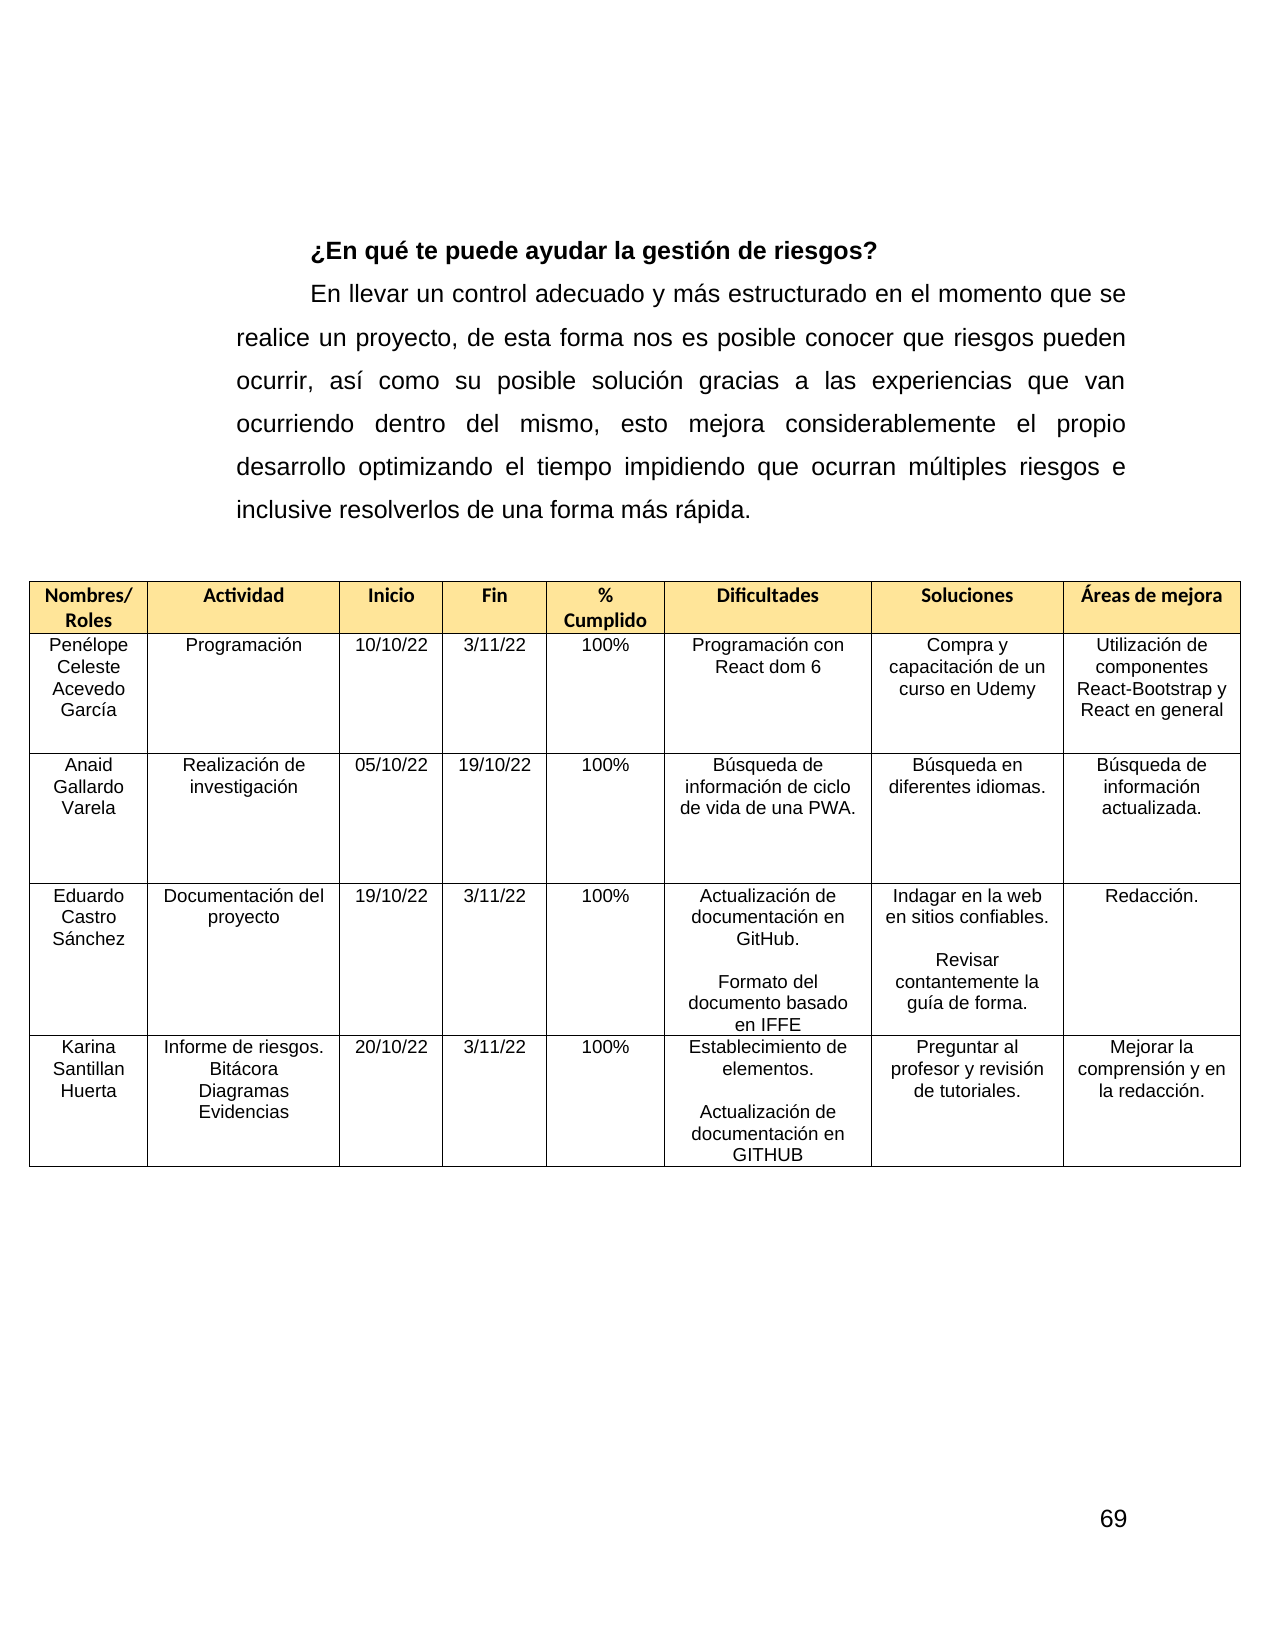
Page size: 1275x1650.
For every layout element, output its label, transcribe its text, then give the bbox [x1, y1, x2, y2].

table_cell Búsqueda en diferentes idiomas. [872, 754, 1063, 883]
table_cell 19/10/22 [443, 754, 546, 883]
text ¿En qué te puede ayudar la gestión de riesgos? [236, 236, 1127, 265]
table_cell 100% [547, 1036, 664, 1166]
table_cell Actualización de documentación en GitHub. Formato del documento basado en IFFE [665, 884, 871, 1035]
table_cell 05/10/22 [340, 754, 442, 883]
text En llevar un control adecuado y más estructurado en el momento que se realice un proyecto, de esta forma nos es posible conocer que riesgos pueden ocurrir, así como su posible solución gracias a las experiencias que van ocurriendo dentro del mismo, esto mejora considerablemente el propio desarrollo optimizando el tiempo impidiendo que ocurran múltiples riesgos e inclusive resolverlos de una forma más rápida. [236, 279, 1127, 524]
table_header % Cumplido [547, 582, 664, 633]
table_header Soluciones [872, 582, 1063, 633]
table_cell Utilización de componentes React-Bootstrap y React en general [1064, 634, 1240, 753]
table_cell Penélope Celeste Acevedo García [30, 634, 147, 753]
table_cell 3/11/22 [443, 1036, 546, 1166]
table_cell Eduardo Castro Sánchez [30, 884, 147, 1035]
table_cell Preguntar al profesor y revisión de tutoriales. [872, 1036, 1063, 1166]
table_cell Programación con React dom 6 [665, 634, 871, 753]
table_cell 100% [547, 754, 664, 883]
table_cell Informe de riesgos. Bitácora Diagramas Evidencias [148, 1036, 339, 1166]
table_cell Programación [148, 634, 339, 753]
table_cell 3/11/22 [443, 884, 546, 1035]
table_cell Búsqueda de información de ciclo de vida de una PWA. [665, 754, 871, 883]
table_header Actividad [148, 582, 339, 633]
table_cell 19/10/22 [340, 884, 442, 1035]
table_cell Karina Santillan Huerta [30, 1036, 147, 1166]
table_header Fin [443, 582, 546, 633]
table_cell 3/11/22 [443, 634, 546, 753]
table_cell Documentación del proyecto [148, 884, 339, 1035]
table_cell 100% [547, 884, 664, 1035]
table_cell Redacción. [1064, 884, 1240, 1035]
table_cell 10/10/22 [340, 634, 442, 753]
table_cell Realización de investigación [148, 754, 339, 883]
table_header Áreas de mejora [1064, 582, 1240, 633]
table_cell Mejorar la comprensión y en la redacción. [1064, 1036, 1240, 1166]
table_header Inicio [340, 582, 442, 633]
table_header Nombres/ Roles [30, 582, 147, 633]
table_cell Indagar en la web en sitios confiables. Revisar contantemente la guía de forma. [872, 884, 1063, 1035]
table_cell Búsqueda de información actualizada. [1064, 754, 1240, 883]
table_cell Establecimiento de elementos. Actualización de documentación en GITHUB [665, 1036, 871, 1166]
table_cell 20/10/22 [340, 1036, 442, 1166]
table_cell 100% [547, 634, 664, 753]
table_cell Anaid Gallardo Varela [30, 754, 147, 883]
table_cell Compra y capacitación de un curso en Udemy [872, 634, 1063, 753]
table_header Dificultades [665, 582, 871, 633]
